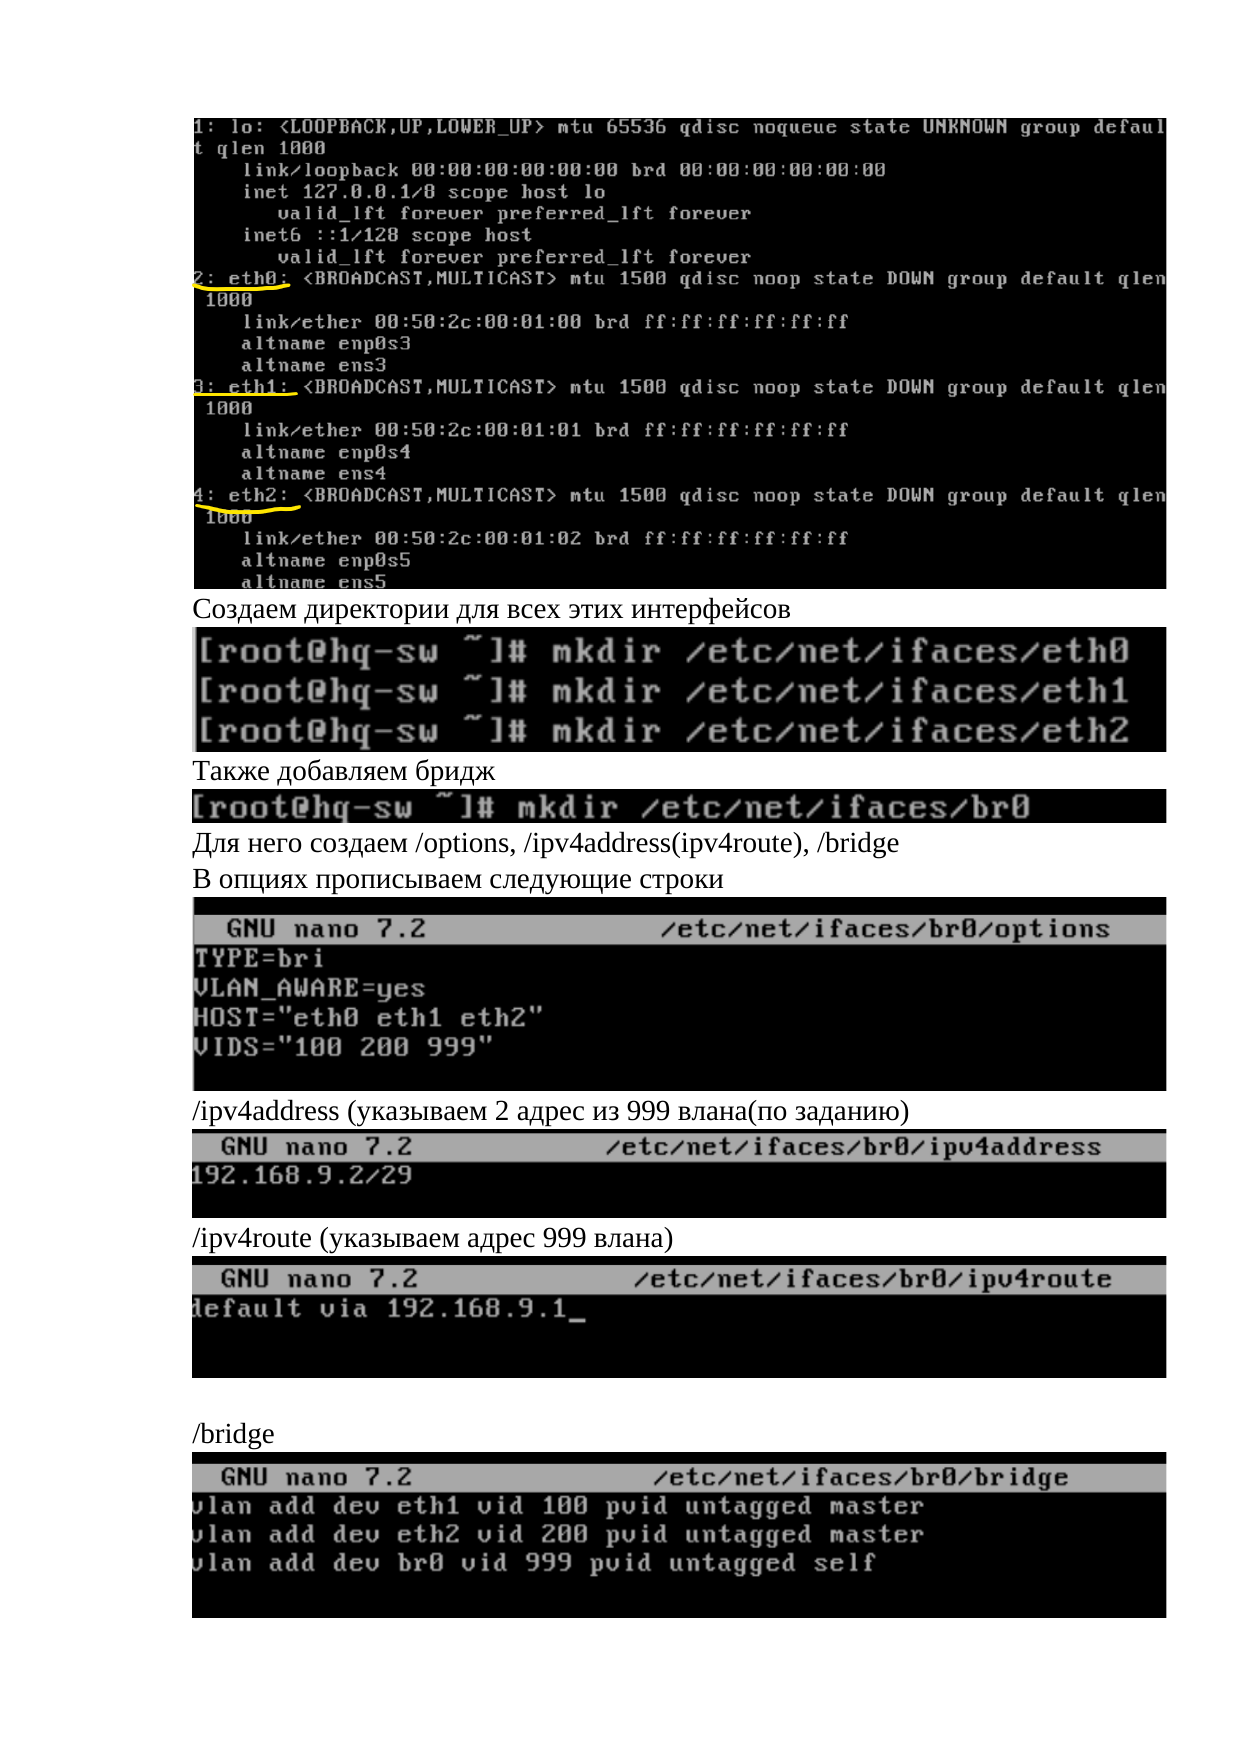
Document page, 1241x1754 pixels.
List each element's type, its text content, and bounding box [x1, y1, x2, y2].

text /bridge [192, 1416, 1152, 1450]
text /ipv4route (указываем адрес 999 влана) [192, 1220, 1152, 1253]
picture [192, 1129, 1167, 1218]
picture [192, 1452, 1167, 1618]
text Создаем директории для всех этих интерфейсов [192, 591, 1152, 625]
text В опциях прописываем следующие строки [192, 861, 1152, 895]
picture [192, 897, 1167, 1091]
picture [192, 627, 1167, 752]
text Также добавляем бридж [192, 753, 1152, 787]
picture [192, 789, 1167, 823]
picture [192, 1256, 1167, 1378]
text Для него создаем /options, /ipv4address(ipv4route), /bridge [192, 825, 1152, 858]
text /ipv4address (указываем 2 адрес из 999 влана(по заданию) [192, 1093, 1152, 1127]
picture [192, 118, 1167, 589]
